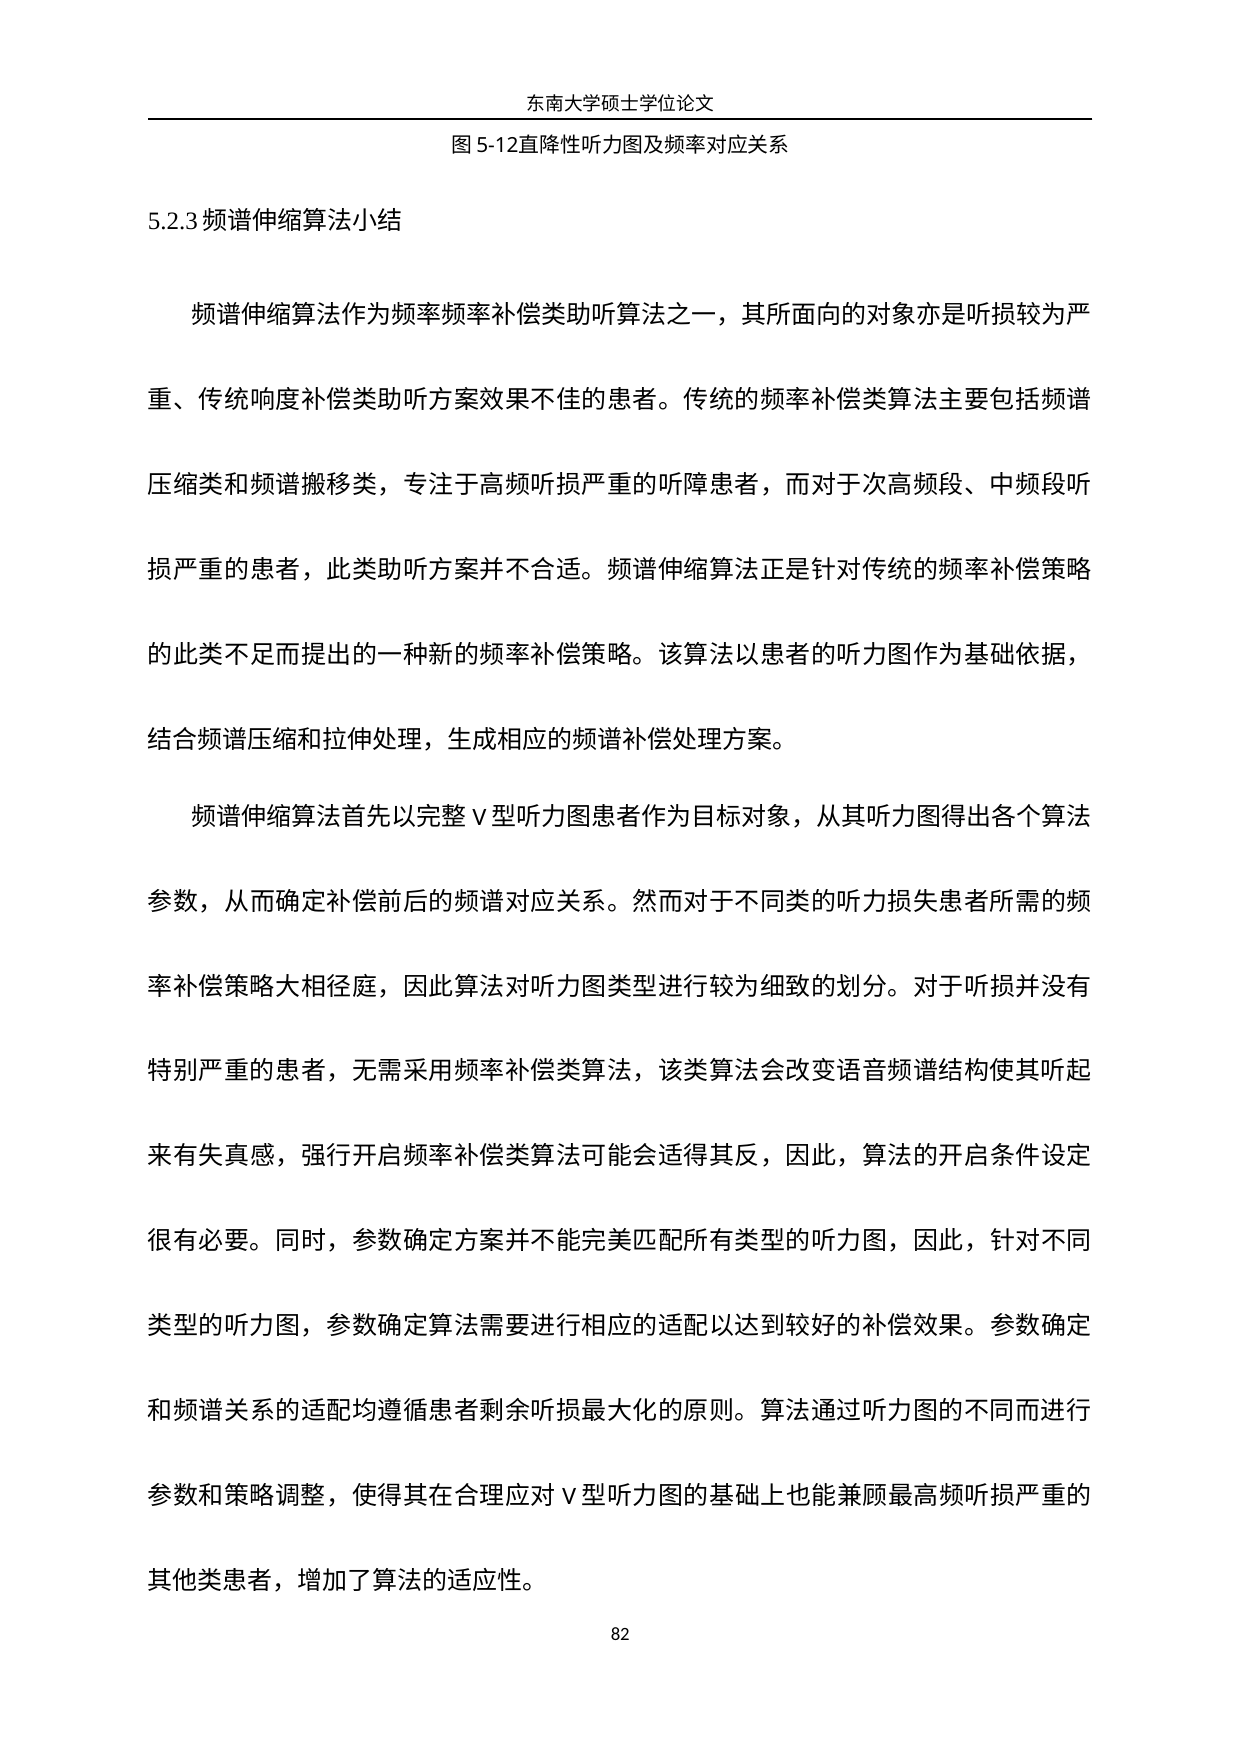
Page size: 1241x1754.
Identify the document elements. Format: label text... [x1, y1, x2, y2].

text 频谱伸缩算法作为频率频率补偿类助听算法之一，其所面向的对象亦是听损较为严重、传统响度补偿类助听方案效果不佳的患者。传统的频率补偿类算法主要包括频谱压缩类和频谱搬移类，专注于高频听损严重的听障患者，而对于次高频段、中频段听损严重的患者，此类助听方案并不合适。频谱伸缩算法正是针对传统的频率补偿策略的此类不足而提出的一种新的频率补偿策略。该算法以患者的听力图作为基础依据，结合频谱压缩和拉伸处理，生成相应的频谱补偿处理方案。 [148, 279, 1092, 771]
text 频谱伸缩算法首先以完整V型听力图患者作为目标对象，从其听力图得出各个算法参数，从而确定补偿前后的频谱对应关系。然而对于不同类的听力损失患者所需的频率补偿策略大相径庭，因此算法对听力图类型进行较为细致的划分。对于听损并没有特别严重的患者，无需采用频率补偿类算法，该类算法会改变语音频谱结构使其听起来有失真感，强行开启频率补偿类算法可能会适得其反，因此，算法的开启条件设定很有必要。同时，参数确定方案并不能完美匹配所有类型的听力图，因此，针对不同类型的听力图，参数确定算法需要进行相应的适配以达到较好的补偿效果。参数确定和频谱关系的适配均遵循患者剩余听损最大化的原则。算法通过听力图的不同而进行参数和策略调整，使得其在合理应对V型听力图的基础上也能兼顾最高频听损严重的其他类患者，增加了算法的适应性。 [148, 780, 1092, 1612]
text 图5-12直降性听力图及频率对应关系 [148, 126, 1092, 160]
text 5.2.3频谱伸缩算法小结 [148, 185, 1092, 253]
